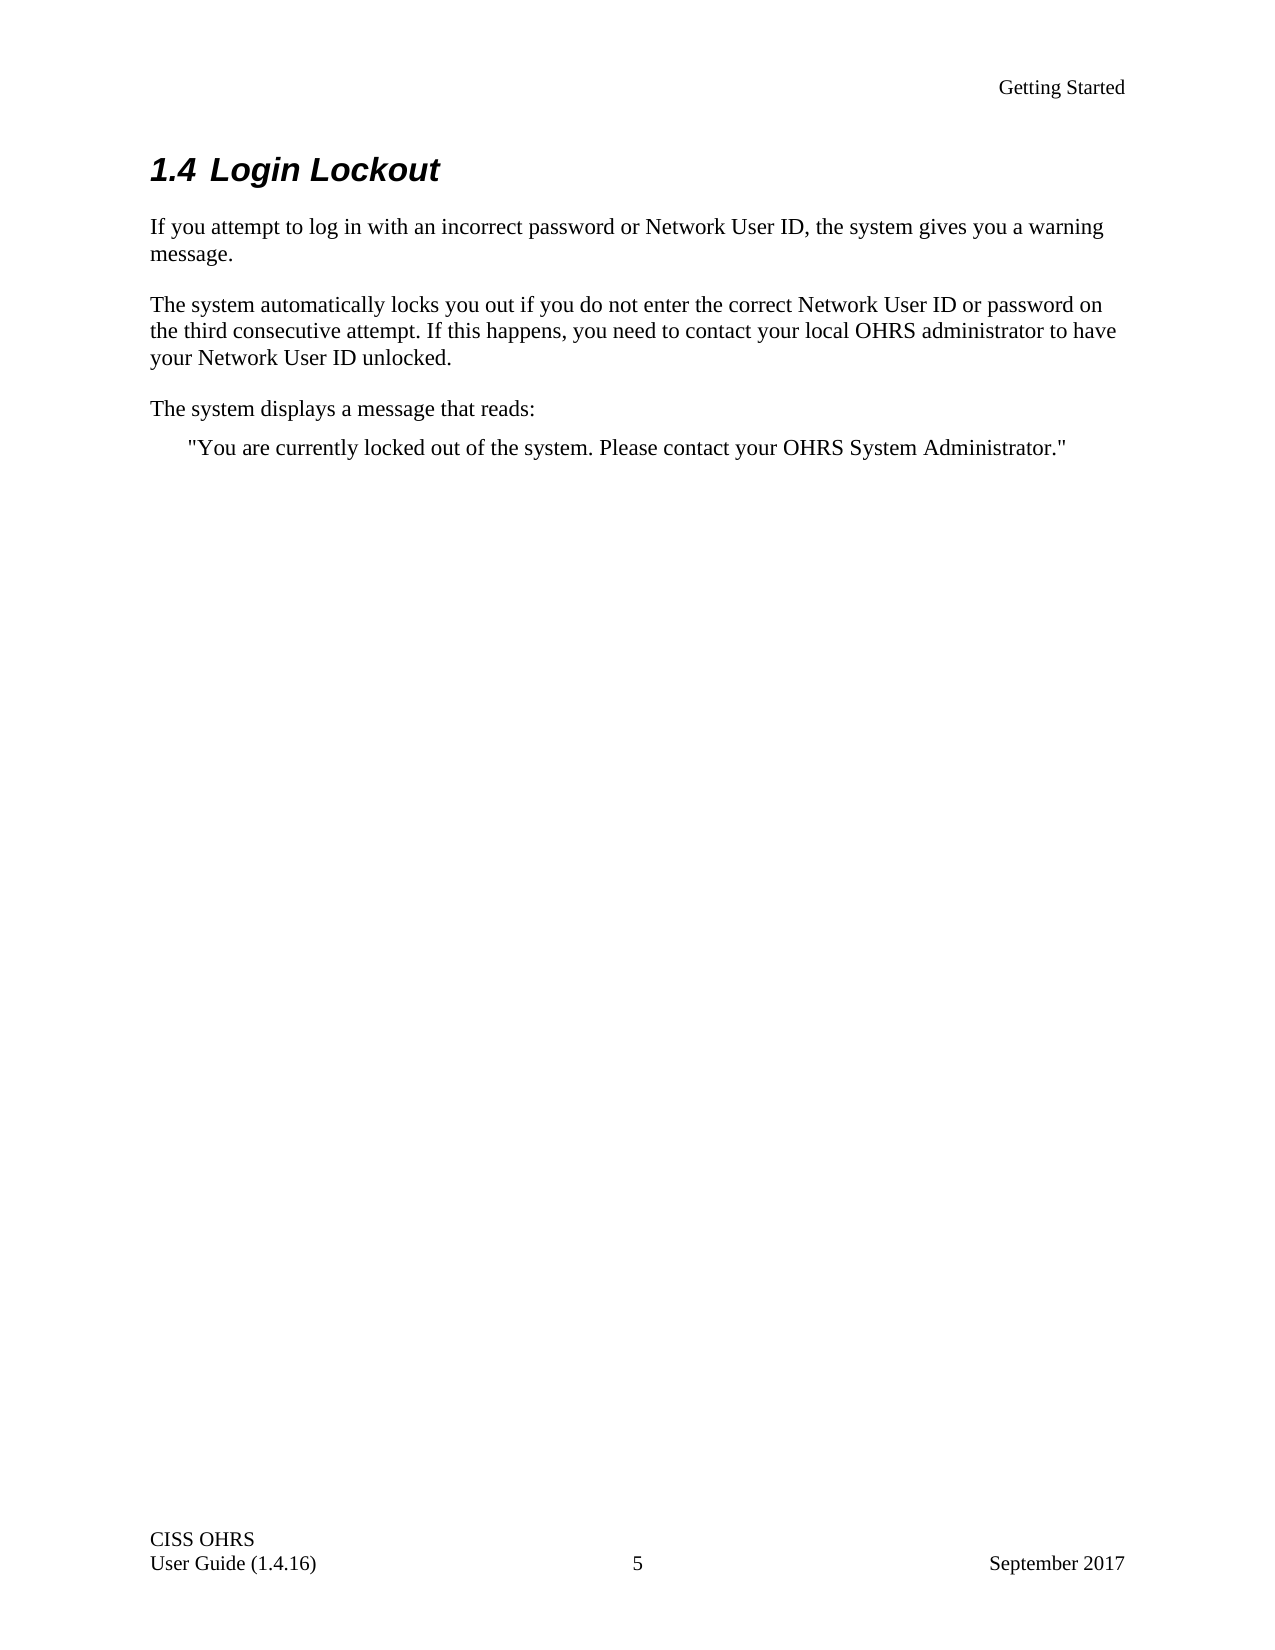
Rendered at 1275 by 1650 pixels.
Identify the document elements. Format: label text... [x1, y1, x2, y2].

text If you attempt to log in with an incorrect password or Network User ID, the system gives you a warning message. [150, 213, 1125, 266]
text "You are currently locked out of the system. Please contact your OHRS System Administrator." [187, 434, 1125, 460]
subtitle Login Lockout [150, 150, 1125, 188]
text The system displays a message that reads: [150, 395, 1125, 422]
text The system automatically locks you out if you do not enter the correct Network User ID or password on the third consecutive attempt. If this happens, you need to contact your local OHRS administrator to have your Network User ID unlocked. [150, 291, 1125, 370]
